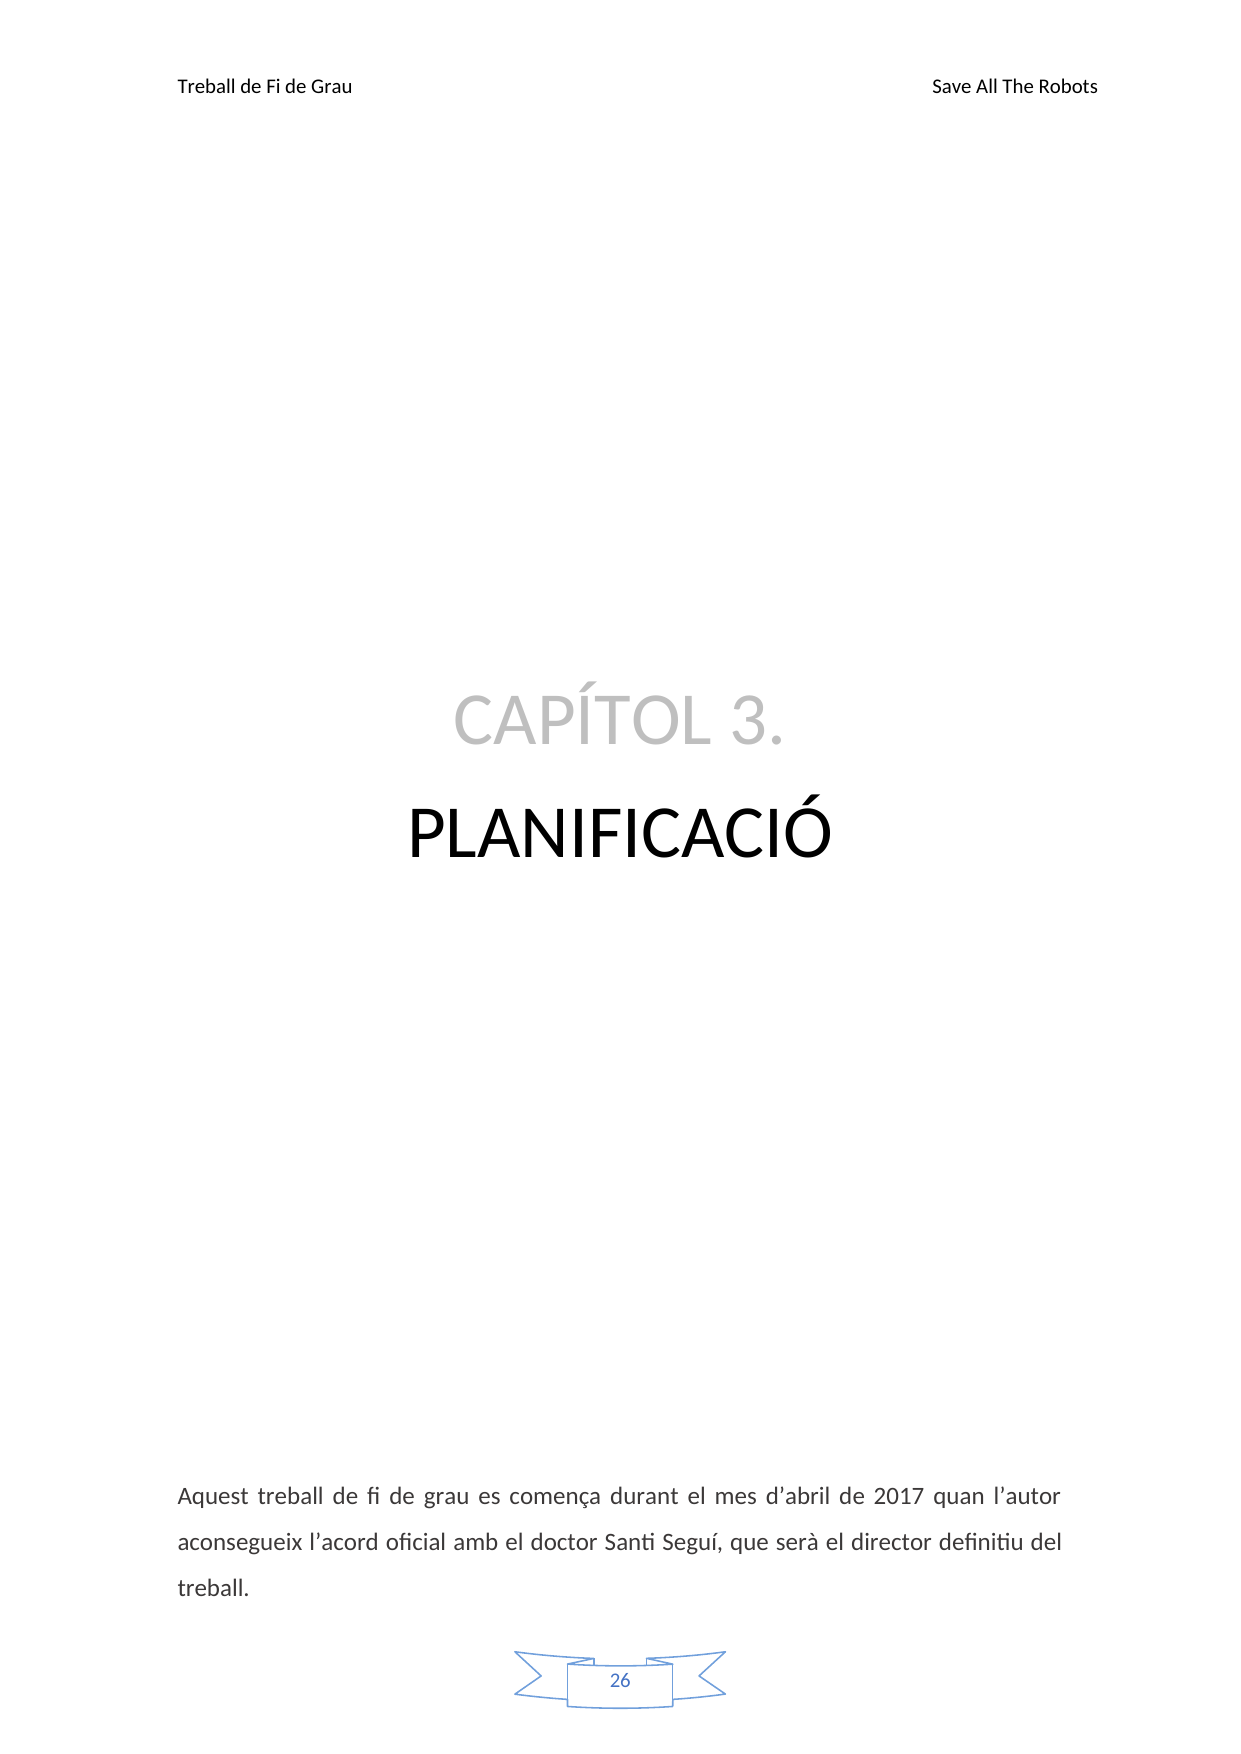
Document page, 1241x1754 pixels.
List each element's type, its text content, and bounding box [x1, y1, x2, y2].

text CAPÍTOL 3. [177, 672, 1063, 763]
text Aquest treball de fi de grau es comença durant el mes d’abril de 2017 quan l’autor aconsegueix l’acord oficial amb el doctor Santi Seguí, que serà el director definitiu del treball. [177, 1480, 1063, 1602]
text PLANIFICACIÓ [177, 785, 1063, 876]
